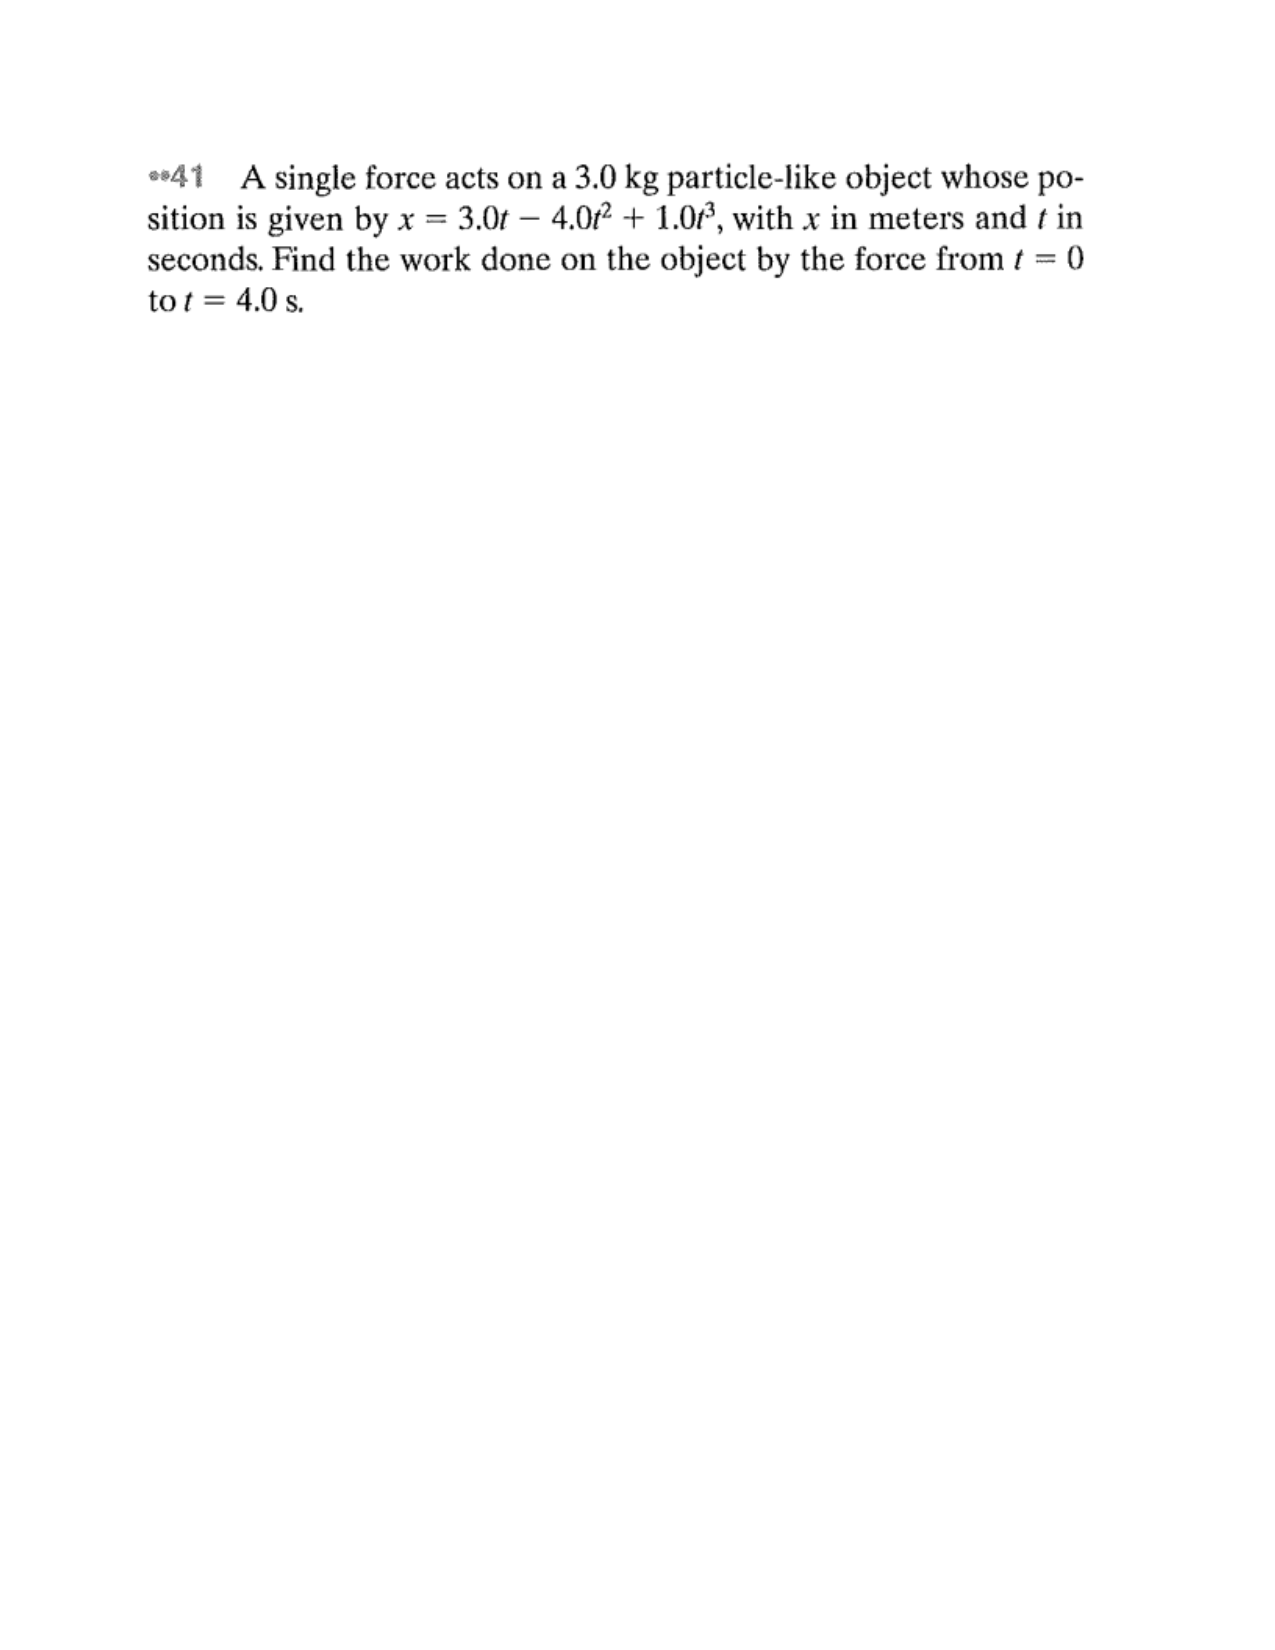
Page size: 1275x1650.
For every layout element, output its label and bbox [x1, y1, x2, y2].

picture [135, 150, 1093, 327]
